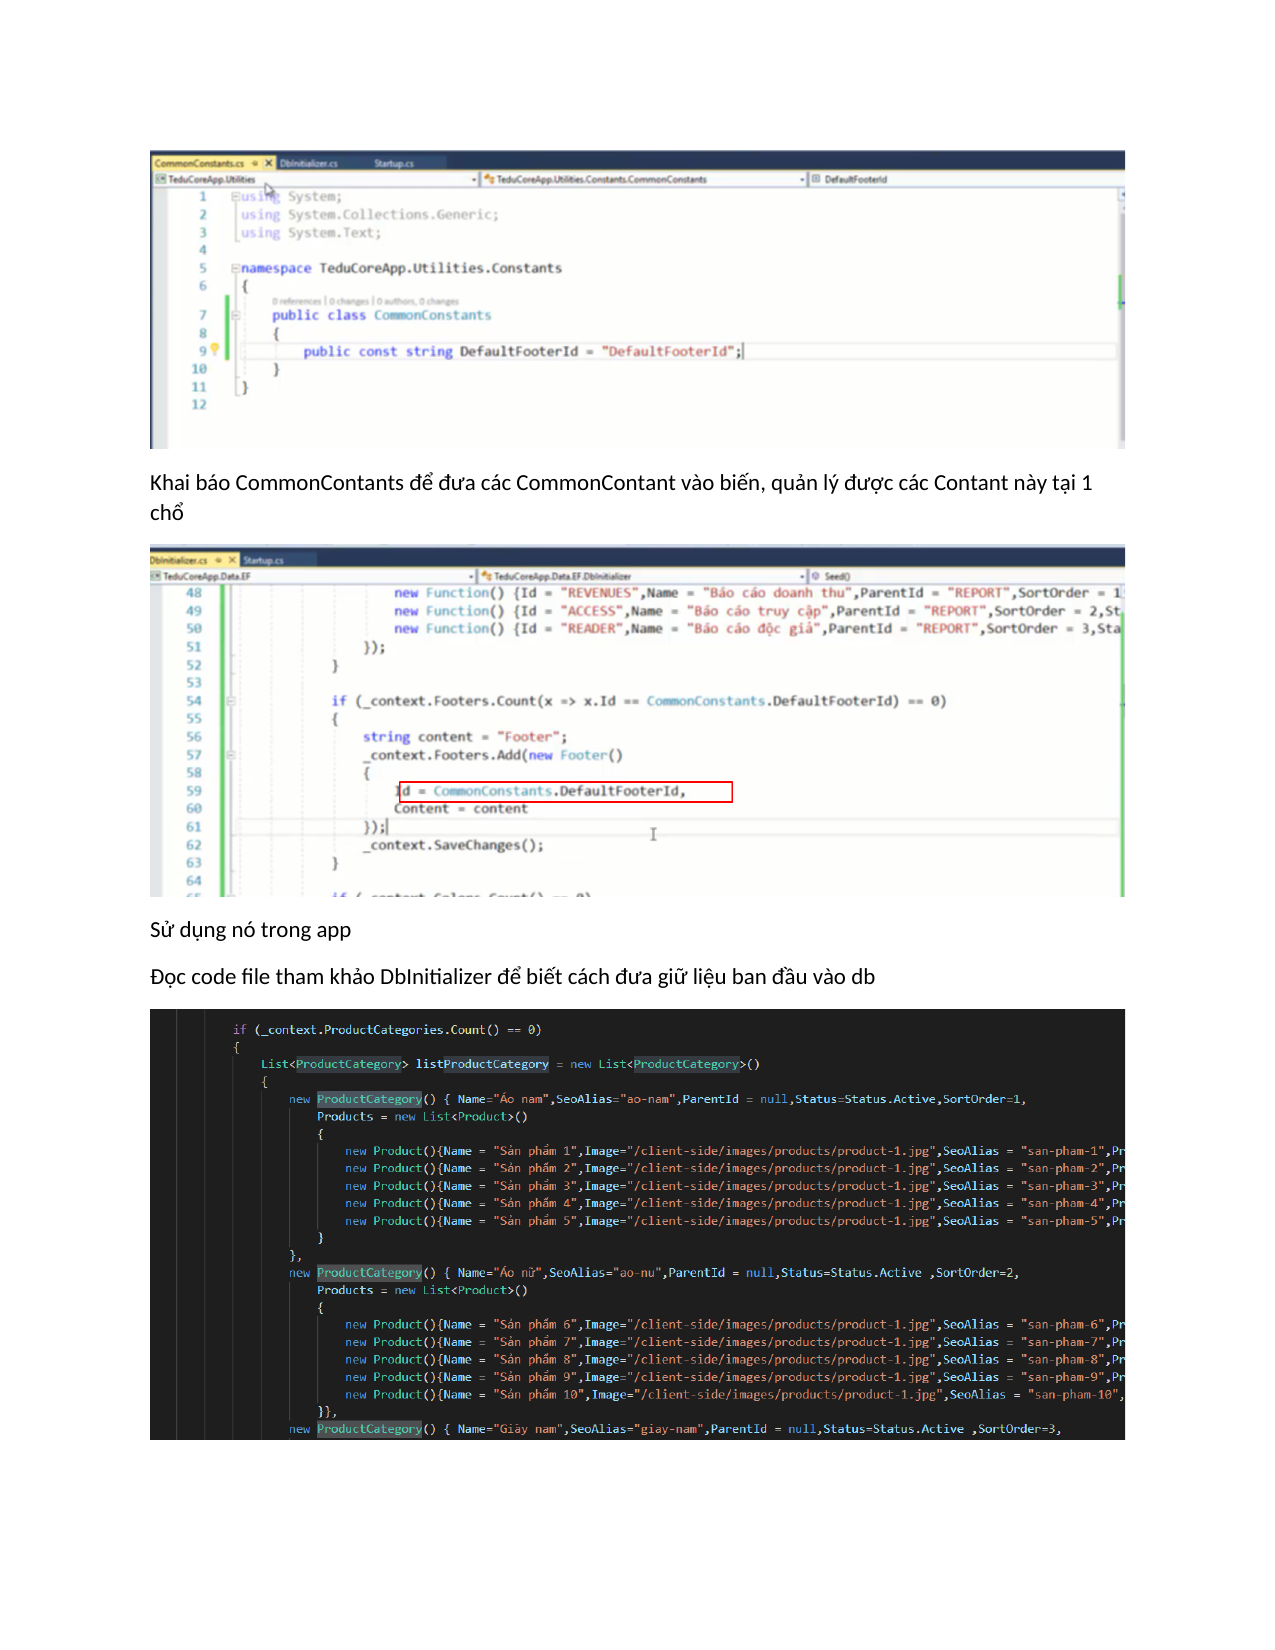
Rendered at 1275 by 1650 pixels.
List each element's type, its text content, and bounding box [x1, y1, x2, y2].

text Khai báo CommonContants để đưa các CommonContant vào biến, quản lý được các Contant này tại 1 chổ [150, 468, 1125, 526]
picture [150, 150, 1125, 449]
picture [150, 544, 1125, 897]
picture [150, 1009, 1125, 1440]
text Sử dụng nó trong app [150, 915, 1125, 943]
text Đọc code file tham khảo DbInitializer để biết cách đưa giữ liệu ban đầu vào db [150, 962, 1125, 990]
